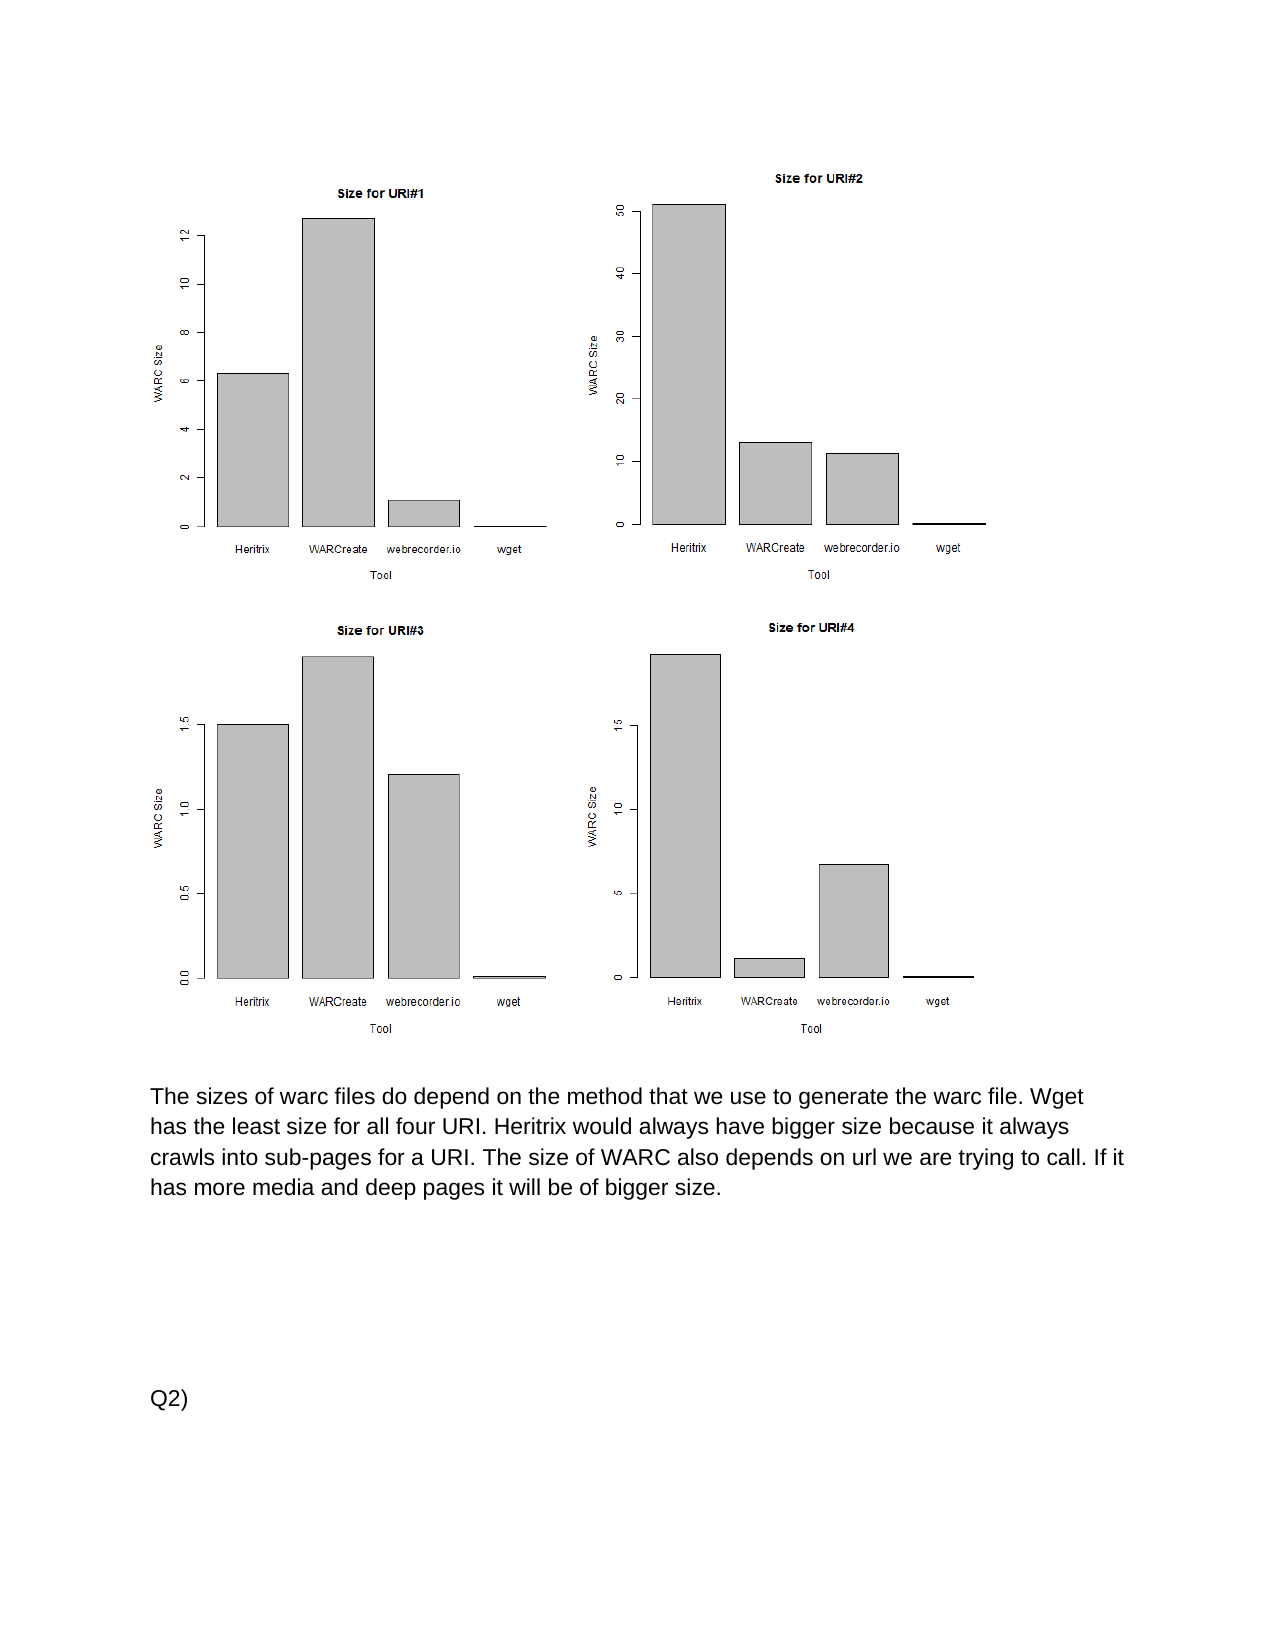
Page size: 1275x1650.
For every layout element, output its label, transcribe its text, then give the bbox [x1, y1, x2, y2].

picture [150, 598, 1013, 1049]
picture [150, 150, 1025, 595]
text The sizes of warc files do depend on the method that we use to generate the warc file. Wget has the least size for all four URI. Heritrix would always have bigger size because it always crawls into sub-pages for a URI. The size of WARC also depends on url we are trying to call. If it has more media and deep pages it will be of bigger size. [150, 1083, 1125, 1200]
text Q2) [150, 1385, 1125, 1412]
